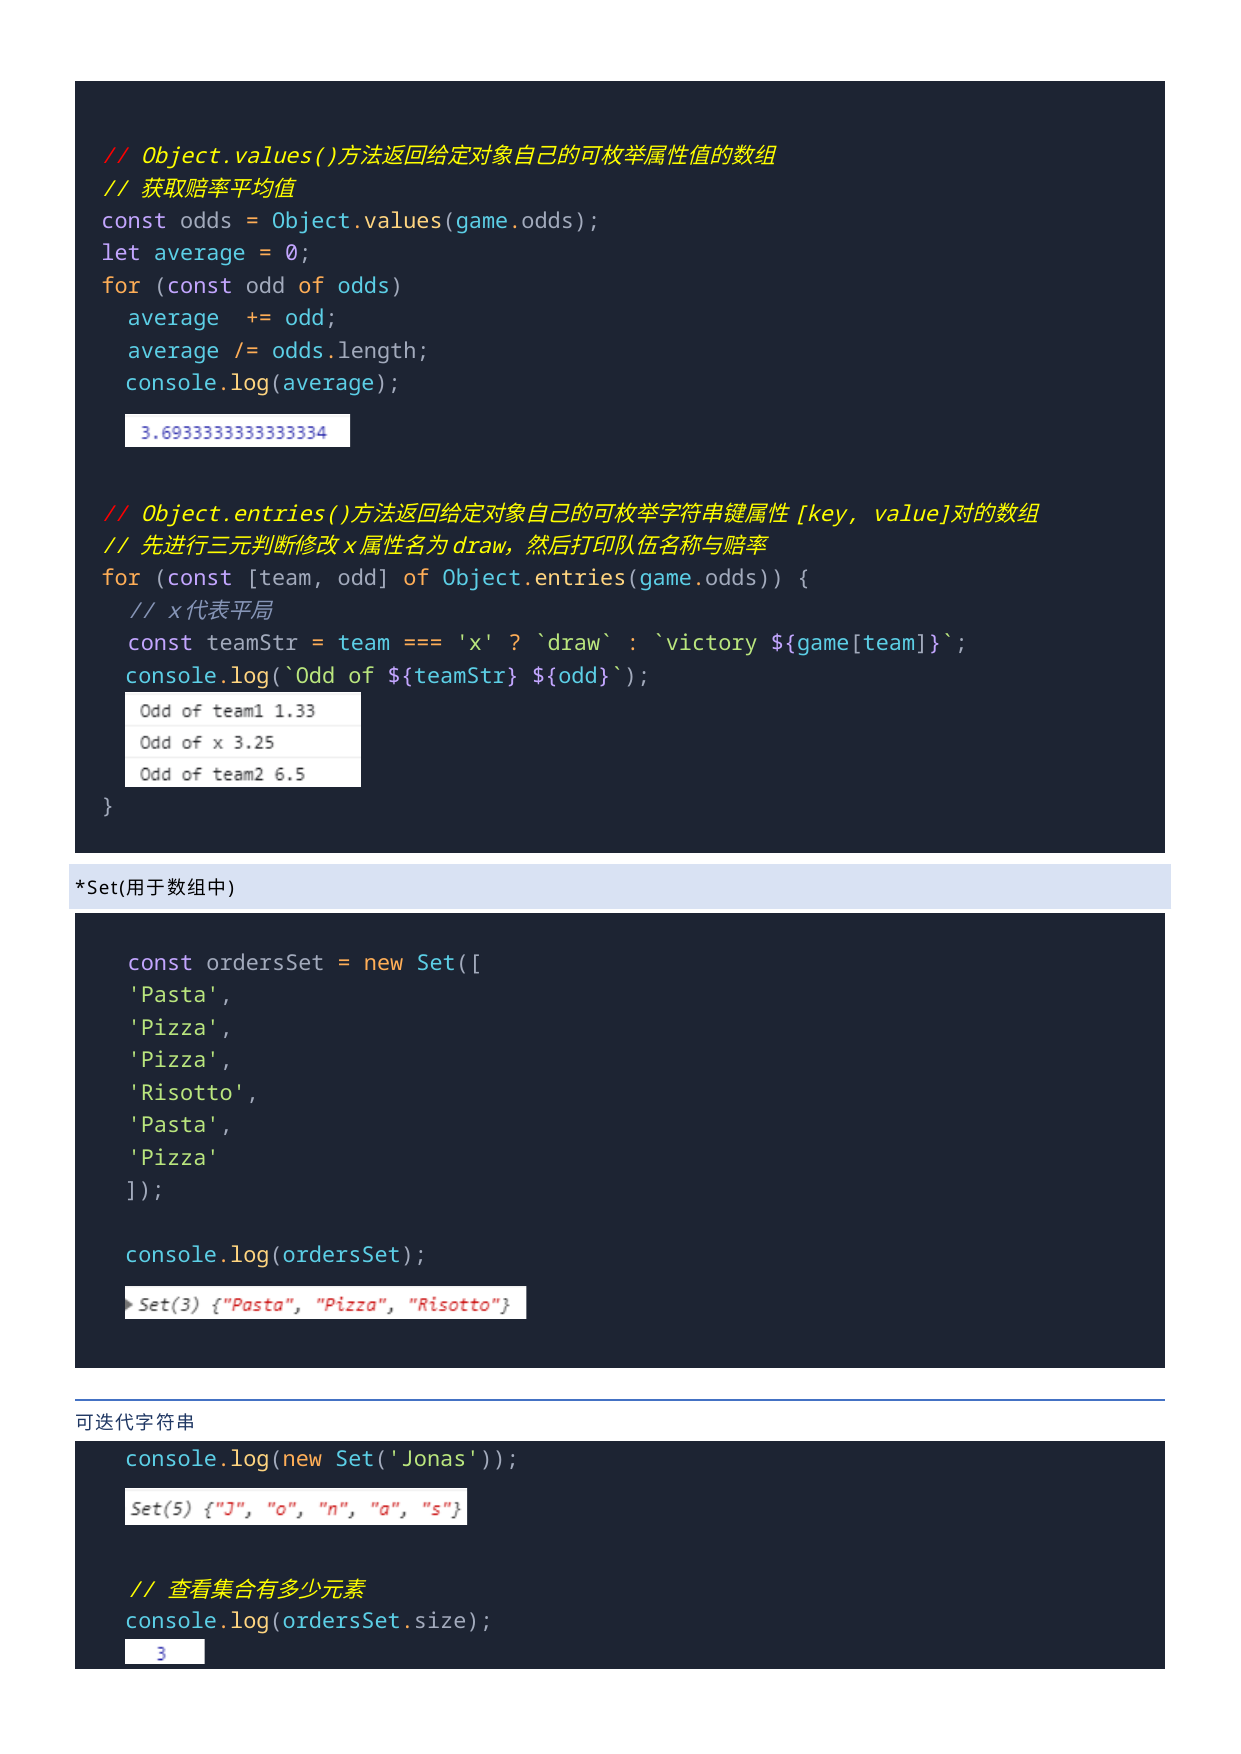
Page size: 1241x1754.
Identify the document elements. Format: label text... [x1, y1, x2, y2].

text 'Pizza', [75, 1043, 1165, 1075]
text 'Pizza', [75, 1010, 1165, 1043]
text let average = 0; [75, 236, 1165, 268]
text // 获取赔率平均值 [75, 171, 1165, 203]
text 'Risotto', [75, 1075, 1165, 1108]
text console.log(average); [75, 366, 1165, 398]
text 'Pizza' [75, 1140, 1165, 1173]
text average += odd; [75, 301, 1165, 333]
picture [125, 1639, 205, 1664]
text for (const odd of odds) [75, 268, 1165, 301]
text const ordersSet = new Set([ [75, 945, 1165, 978]
text // Object.values()方法返回给定对象自己的可枚举属性值的数组 [75, 138, 1165, 171]
picture [125, 1488, 468, 1525]
subtitle 可迭代字符串 [75, 1401, 1165, 1437]
text 'Pasta', [75, 978, 1165, 1010]
text console.log(ordersSet.size); [75, 1604, 1165, 1636]
text } [75, 788, 1165, 821]
text console.log(ordersSet); [75, 1238, 1165, 1270]
picture [125, 414, 350, 447]
text // 查看集合有多少元素 [75, 1571, 1165, 1604]
text // Object.entries()方法返回给定对象自己的可枚举字符串键属性 [key, value]对的数组 [75, 496, 1165, 528]
text // x代表平局 [75, 593, 1165, 626]
subtitle *Set(用于数组中) [75, 870, 1165, 902]
text 'Pasta', [75, 1108, 1165, 1140]
text const odds = Object.values(game.odds); [75, 203, 1165, 236]
text ]); [75, 1173, 1165, 1205]
text console.log(`Odd of ${teamStr} ${odd}`); [75, 658, 1165, 691]
text average /= odds.length; [75, 333, 1165, 366]
text const teamStr = team === 'x' ? `draw` : `victory ${game[team]}`; [75, 626, 1165, 658]
picture [125, 1286, 527, 1319]
text console.log(new Set('Jonas')); [75, 1441, 1165, 1474]
picture [125, 692, 361, 787]
text for (const [team, odd] of Object.entries(game.odds)) { [75, 561, 1165, 593]
text // 先进行三元判断修改x属性名为draw，然后打印队伍名称与赔率 [75, 528, 1165, 561]
